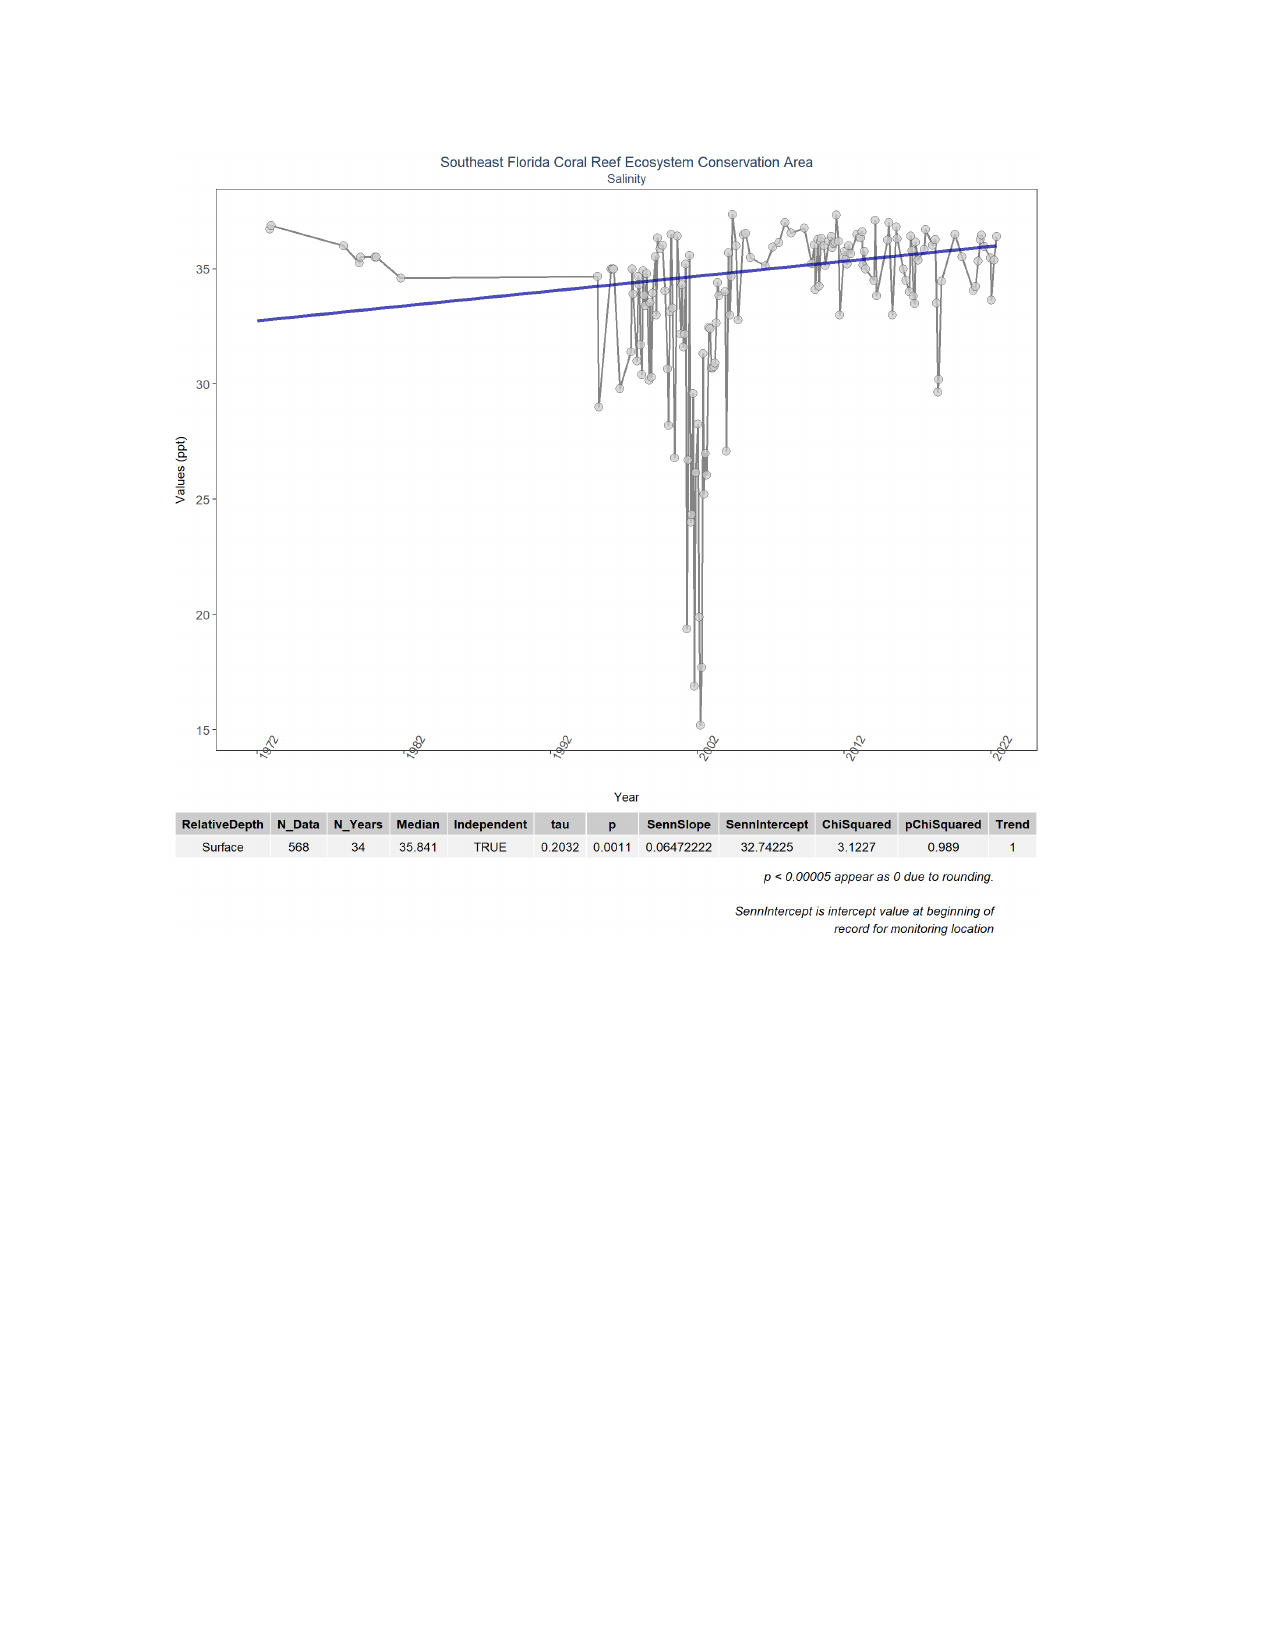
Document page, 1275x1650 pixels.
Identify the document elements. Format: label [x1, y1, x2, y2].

picture [168, 150, 1044, 938]
